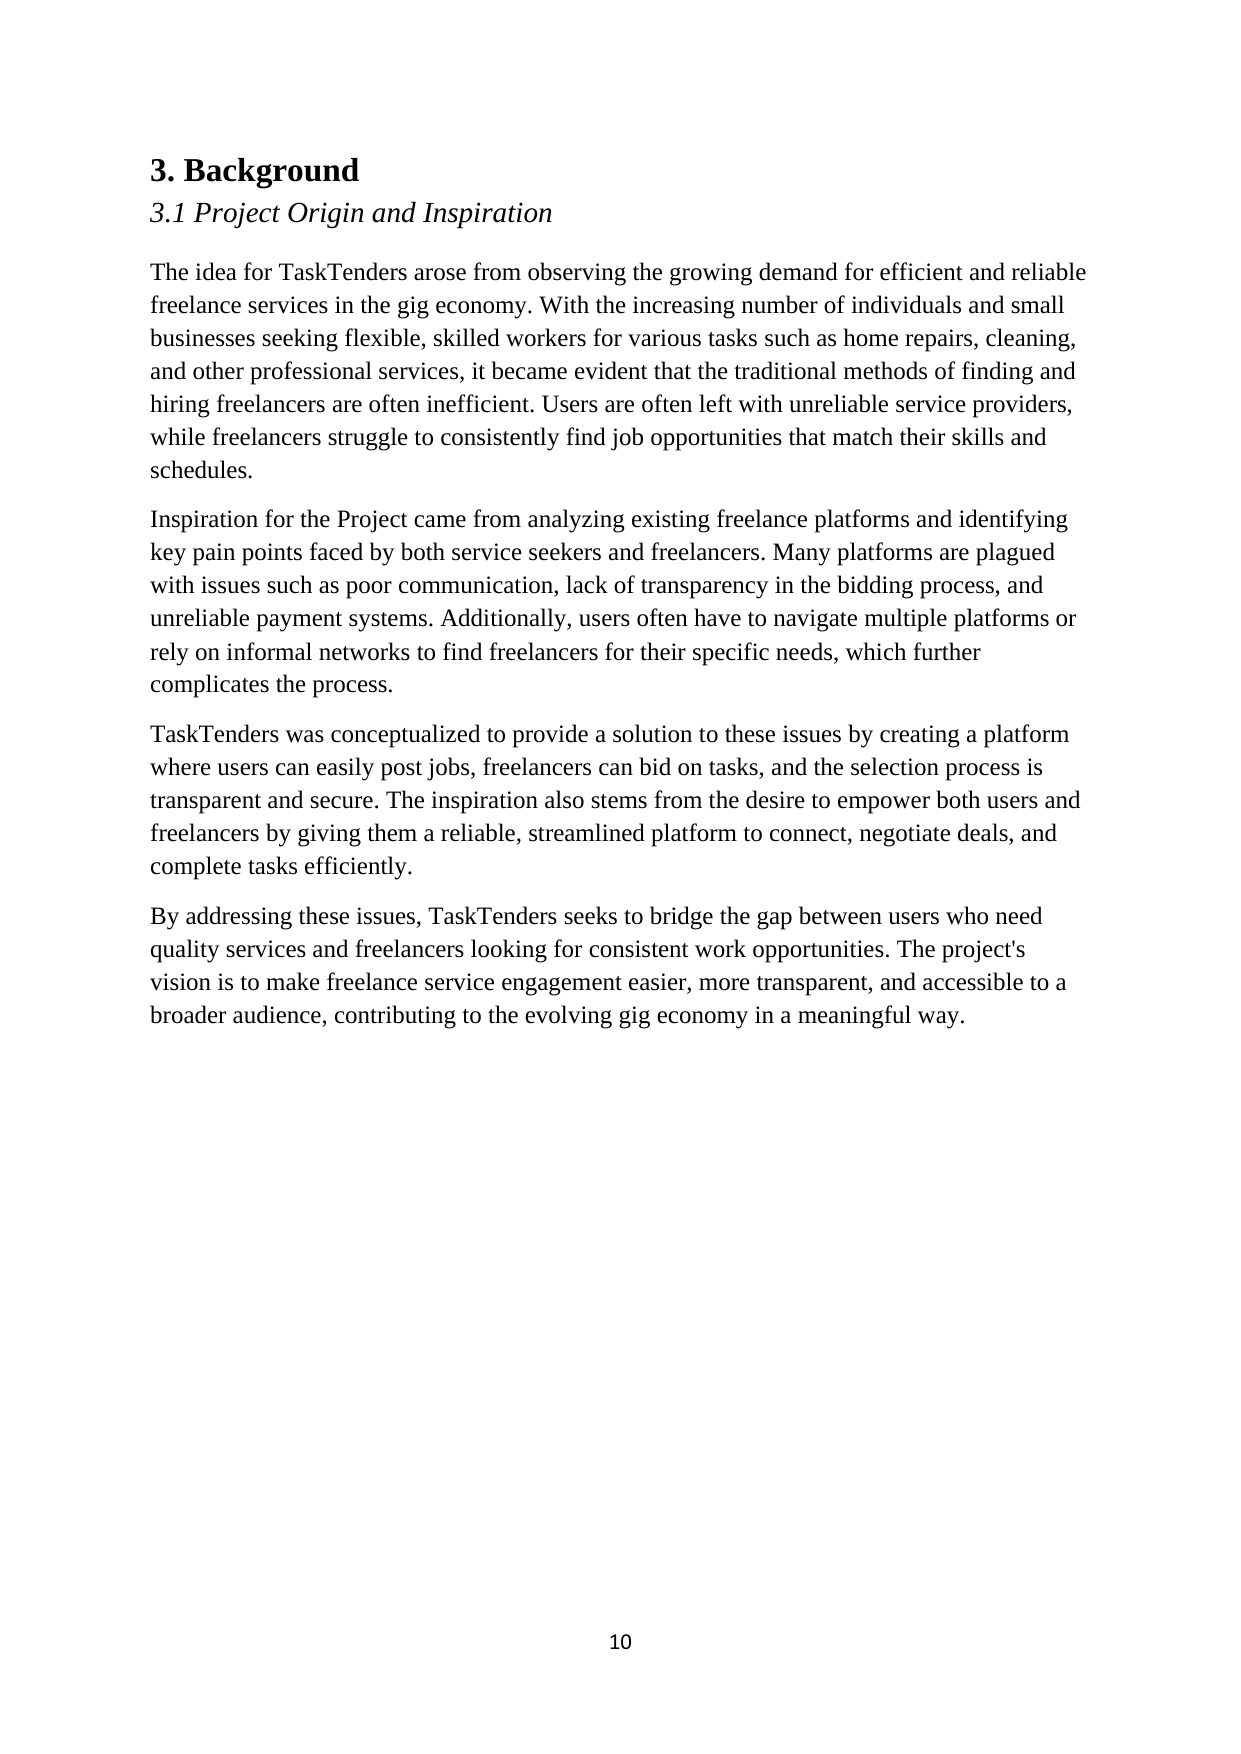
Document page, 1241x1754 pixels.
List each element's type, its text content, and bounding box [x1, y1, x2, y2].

subtitle 3. Background [150, 150, 1090, 188]
text Inspiration for the Project came from analyzing existing freelance platforms and identifying key pain points faced by both service seekers and freelancers. Many platforms are plagued with issues such as poor communication, lack of transparency in the bidding process, and unreliable payment systems. Additionally, users often have to navigate multiple platforms or rely on informal networks to find freelancers for their specific needs, which further complicates the process. [150, 504, 1090, 698]
text TaskTenders was conceptualized to provide a solution to these issues by creating a platform where users can easily post jobs, freelancers can bid on tasks, and the selection process is transparent and secure. The inspiration also stems from the desire to empower both users and freelancers by giving them a reliable, streamlined platform to connect, negotiate deals, and complete tasks efficiently. [150, 719, 1090, 880]
subtitle 3.1 Project Origin and Inspiration [150, 196, 1090, 229]
text By addressing these issues, TaskTenders seeks to bridge the gap between users who need quality services and freelancers looking for consistent work opportunities. The project's vision is to make freelance service engagement easier, more transparent, and accessible to a broader audience, contributing to the evolving gig economy in a meaningful way. [150, 901, 1090, 1029]
text The idea for TaskTenders arose from observing the growing demand for efficient and reliable freelance services in the gig economy. With the increasing number of individuals and small businesses seeking flexible, skilled workers for various tasks such as home repairs, cleaning, and other professional services, it became evident that the traditional methods of finding and hiring freelancers are often inefficient. Users are often left with unreliable service providers, while freelancers struggle to consistently find job opportunities that match their skills and schedules. [150, 257, 1090, 483]
